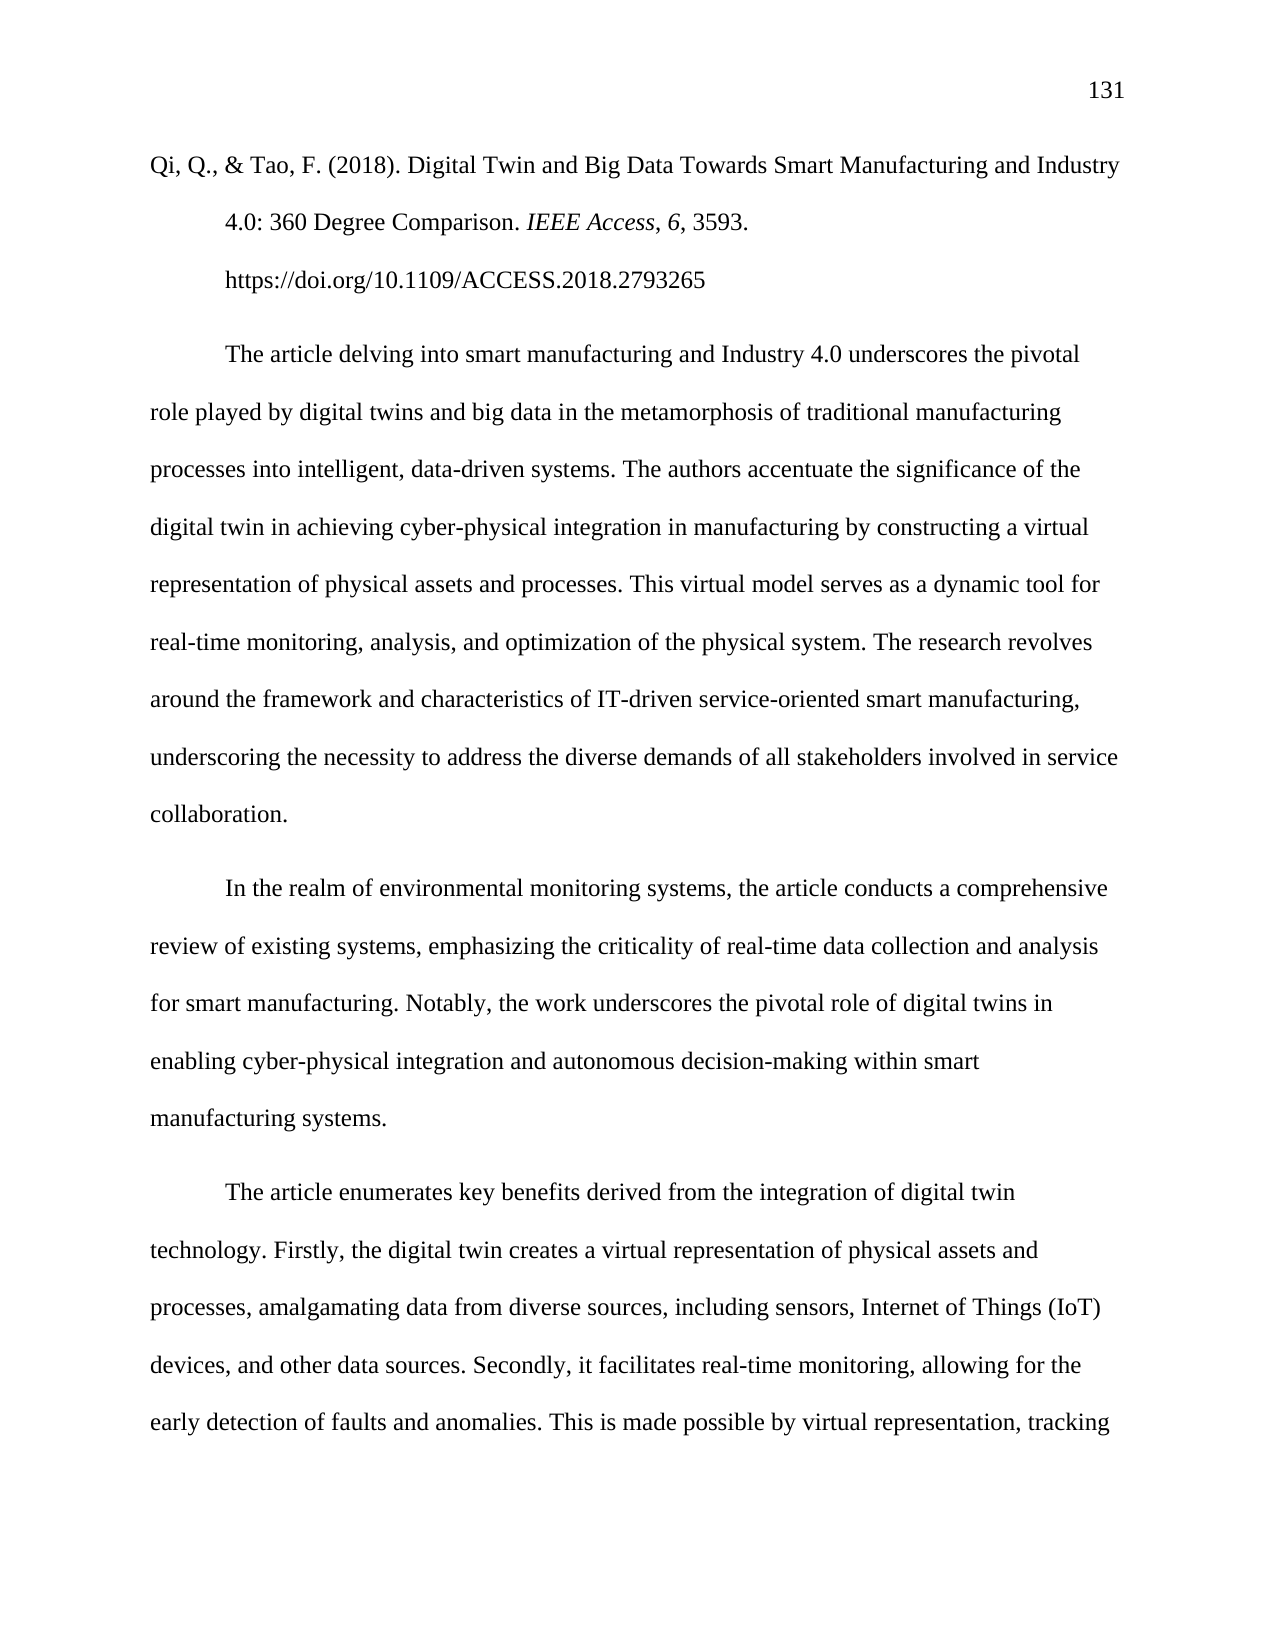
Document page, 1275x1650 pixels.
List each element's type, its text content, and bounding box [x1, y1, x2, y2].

text In the realm of environmental monitoring systems, the article conducts a comprehensive review of existing systems, emphasizing the criticality of real-time data collection and analysis for smart manufacturing. Notably, the work underscores the pivotal role of digital twins in enabling cyber-physical integration and autonomous decision-making within smart manufacturing systems. [150, 873, 1125, 1132]
text The article delving into smart manufacturing and Industry 4.0 underscores the pivotal role played by digital twins and big data in the metamorphosis of traditional manufacturing processes into intelligent, data-driven systems. The authors accentuate the significance of the digital twin in achieving cyber-physical integration in manufacturing by constructing a virtual representation of physical assets and processes. This virtual model serves as a dynamic tool for real-time monitoring, analysis, and optimization of the physical system. The research revolves around the framework and characteristics of IT-driven service-oriented smart manufacturing, underscoring the necessity to address the diverse demands of all stakeholders involved in service collaboration. [150, 339, 1125, 828]
text Qi, Q., & Tao, F. (2018). Digital Twin and Big Data Towards Smart Manufacturing and Industry 4.0: 360 Degree Comparison. IEEE Access, 6, 3593. https://doi.org/10.1109/ACCESS.2018.2793265 [150, 150, 1125, 294]
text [150, 1177, 1125, 1436]
